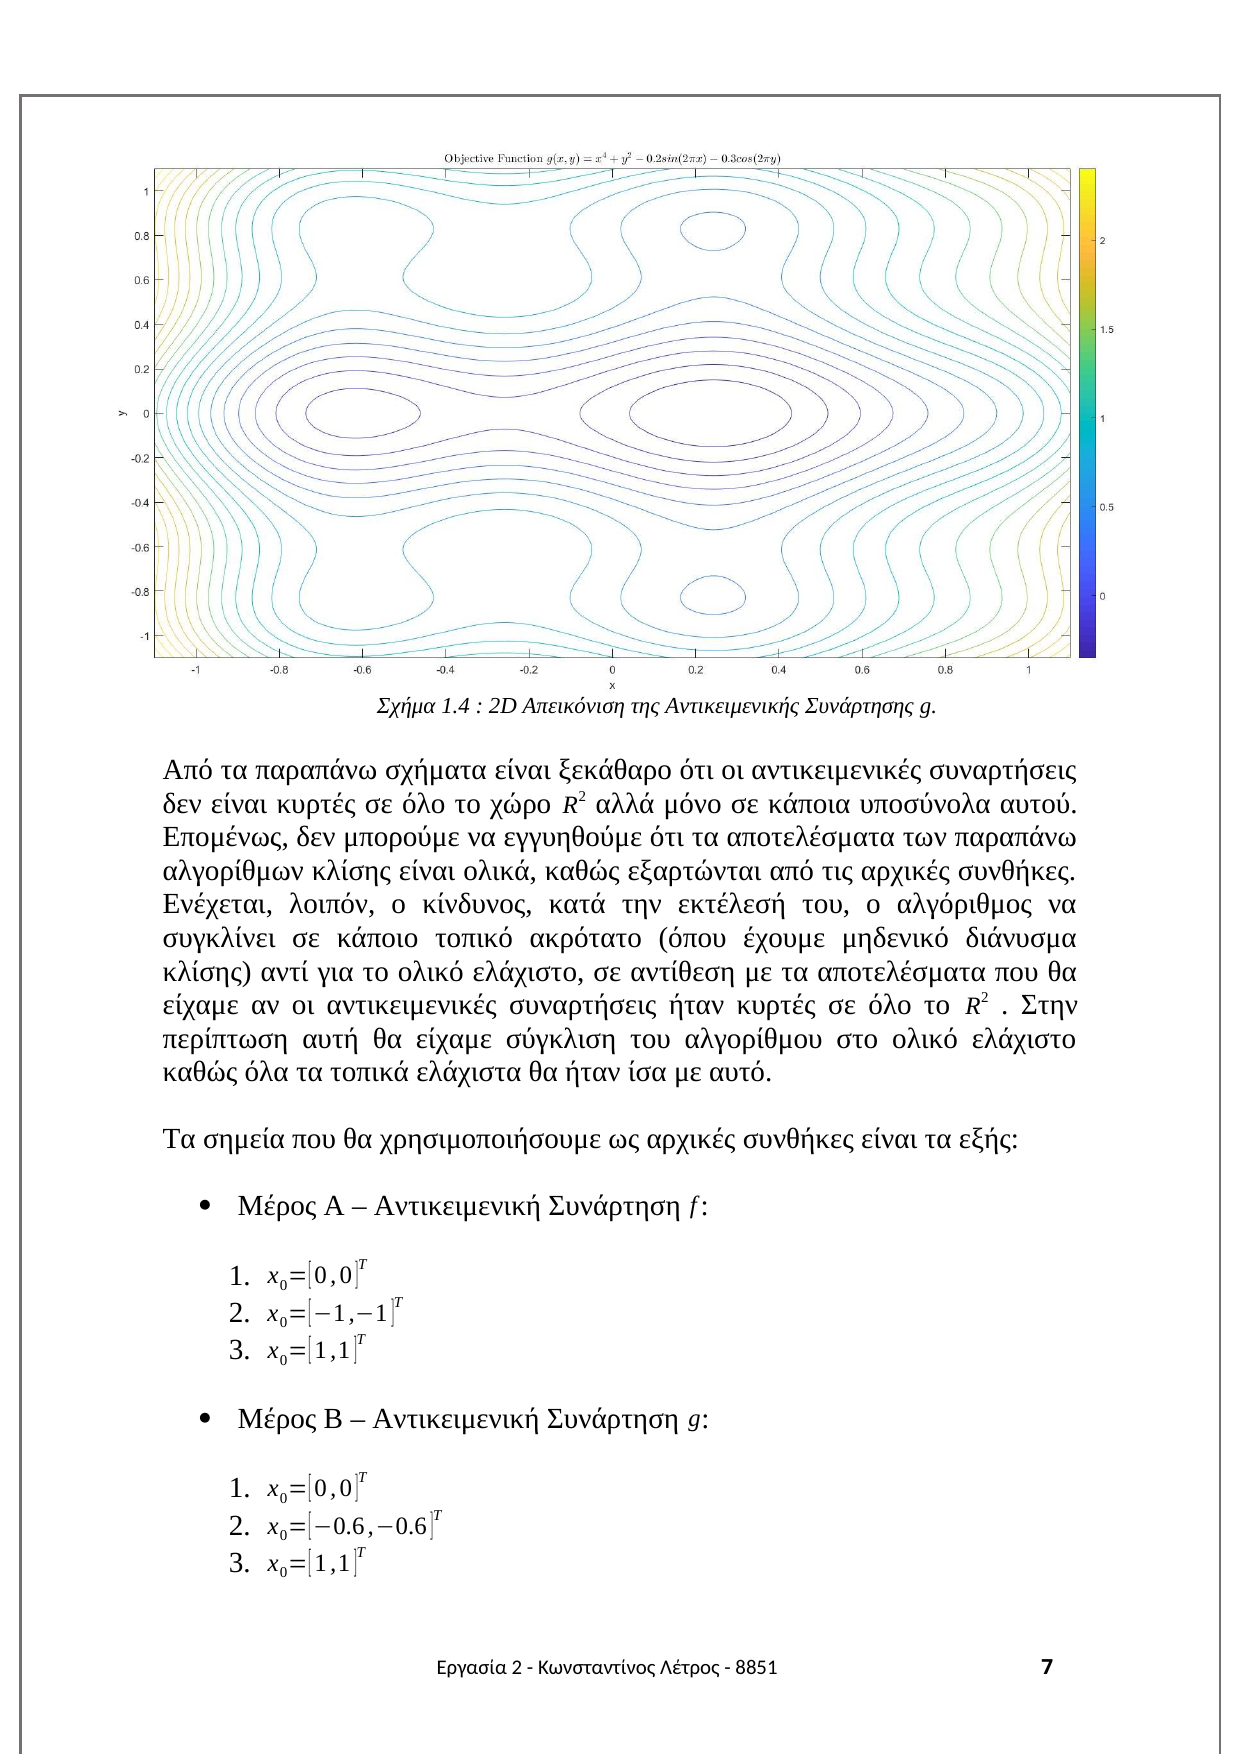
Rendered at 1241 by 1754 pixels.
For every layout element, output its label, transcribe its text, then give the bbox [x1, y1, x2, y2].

list Σχήμα 1.4 : 2D Απεικόνιση της Αντικειμενικής Συνάρτησης g. [237, 693, 1078, 719]
list Μέρος Α – Αντικειμενική Συνάρτηση : [200, 1188, 1078, 1222]
picture [118, 150, 1117, 693]
text Τα σημεία που θα χρησιμοποιήσουμε ως αρχικές συνθήκες είναι τα εξής: [162, 1121, 1078, 1155]
text Από τα παραπάνω σχήματα είναι ξεκάθαρο ότι οι αντικειμενικές συναρτήσεις δεν είναι κυρτές σε όλο το χώρο αλλά μόνο σε κάποια υποσύνολα αυτού. Επομένως, δεν μπορούμε να εγγυηθούμε ότι τα αποτελέσματα των παραπάνω αλγορίθμων κλίσης είναι ολικά, καθώς εξαρτώνται από τις αρχικές συνθήκες. Ενέχεται, λοιπόν, ο κίνδυνος, κατά την εκτέλεσή του, ο αλγόριθμος να συγκλίνει σε κάποιο τοπικό ακρότατο (όπου έχουμε μηδενικό διάνυσμα κλίσης) αντί για το ολικό ελάχιστο, σε αντίθεση με τα αποτελέσματα που θα είχαμε αν οι αντικειμενικές συναρτήσεις ήταν κυρτές σε όλο το . Στην περίπτωση αυτή θα είχαμε σύγκλιση του αλγορίθμου στο ολικό ελάχιστο καθώς όλα τα τοπικά ελάχιστα θα ήταν ίσα με αυτό. [162, 752, 1078, 1088]
list Μέρος Β – Αντικειμενική Συνάρτηση : [200, 1401, 1078, 1435]
